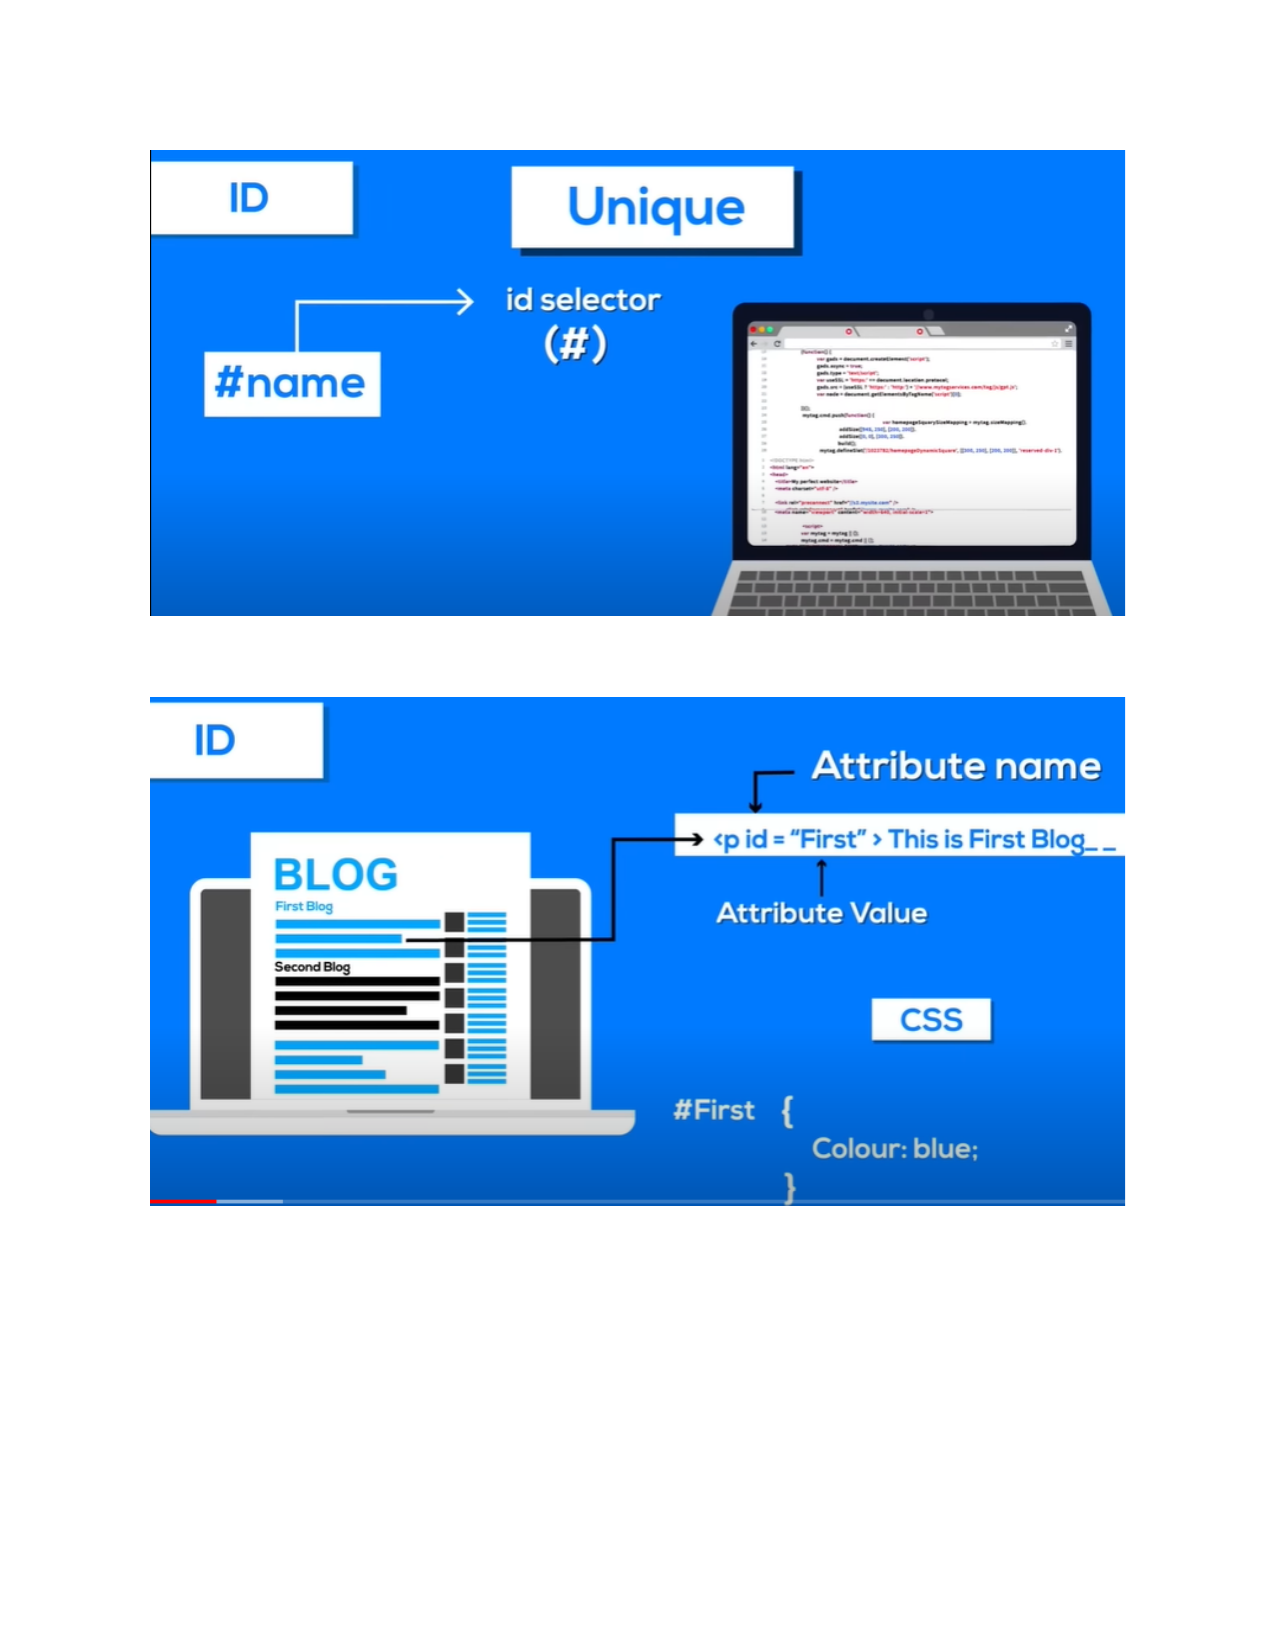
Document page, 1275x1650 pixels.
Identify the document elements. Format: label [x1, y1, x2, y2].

picture [150, 150, 1125, 616]
picture [150, 697, 1125, 1206]
